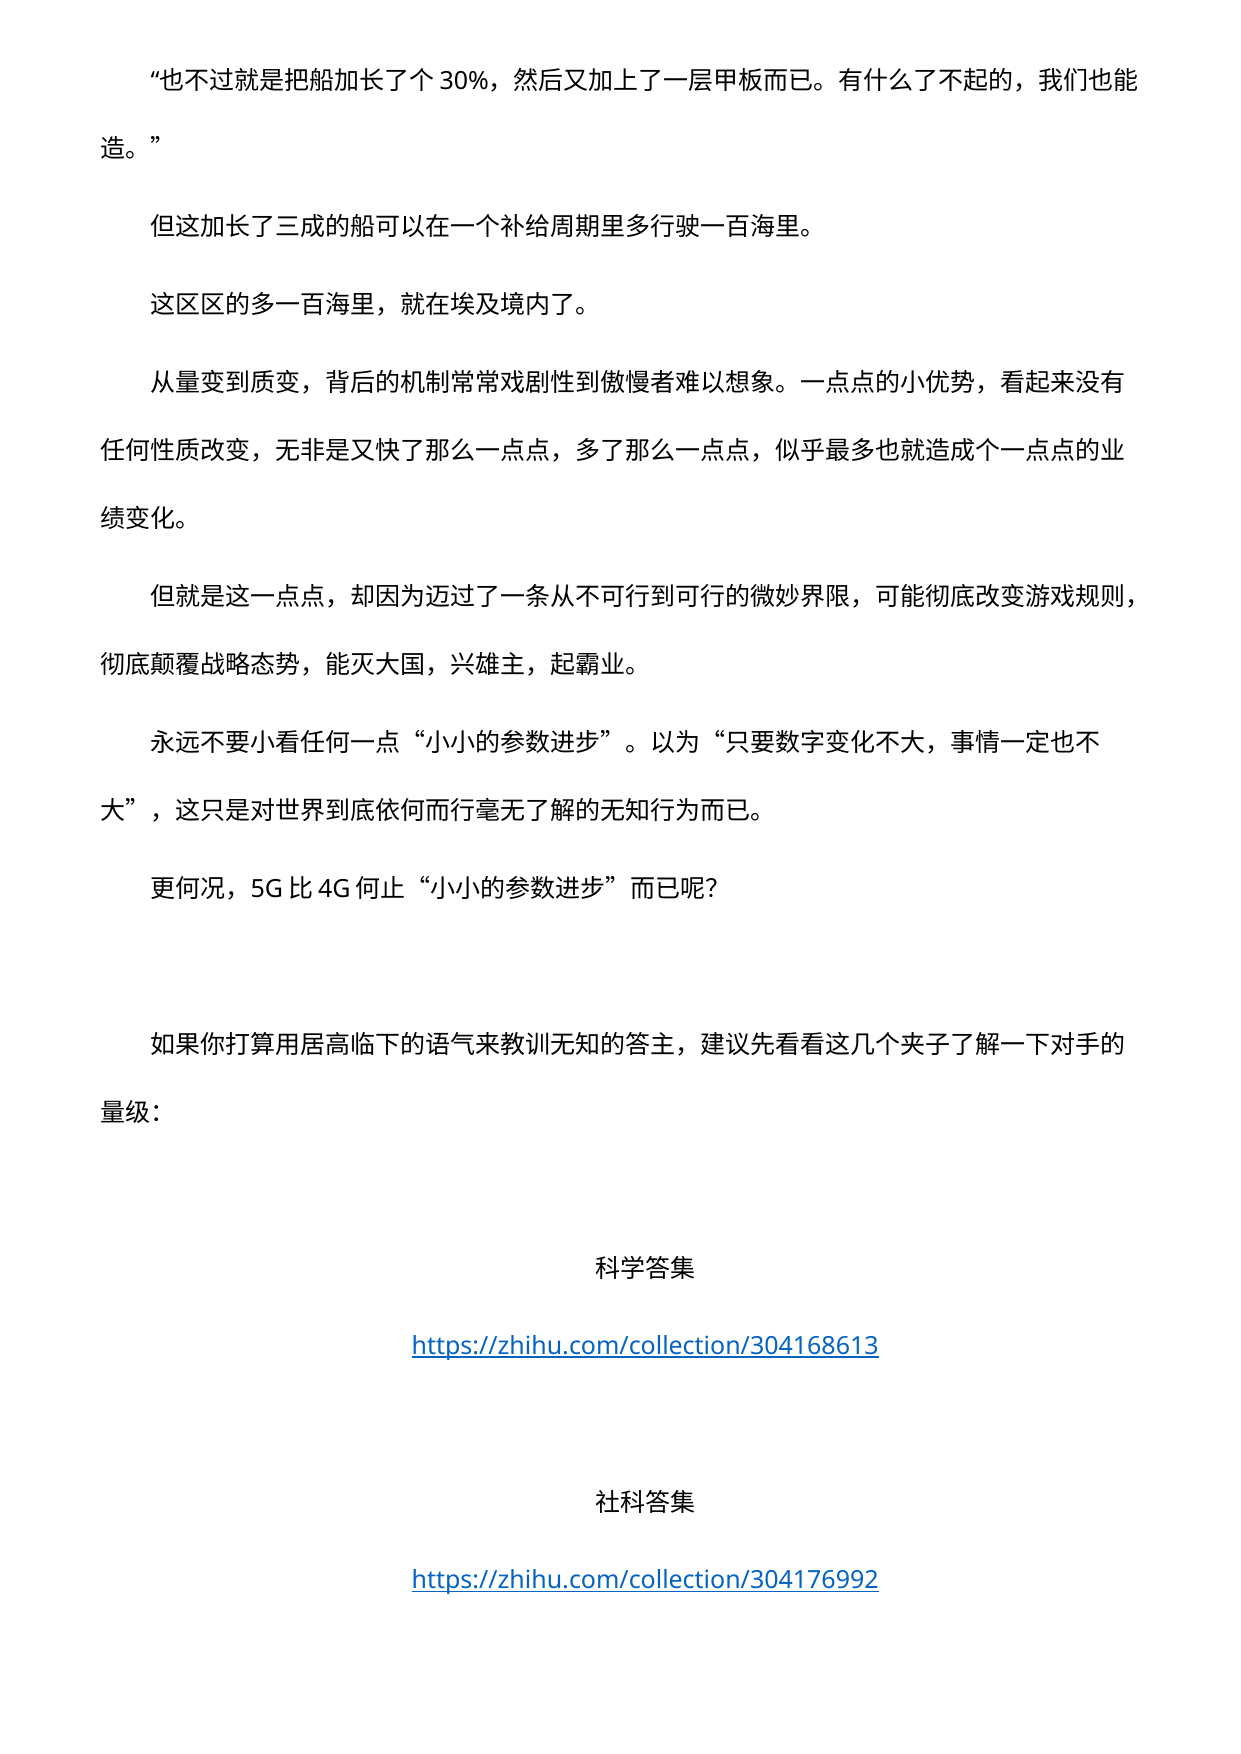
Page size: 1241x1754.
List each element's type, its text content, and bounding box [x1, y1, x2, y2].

text 如果你打算用居高临下的语气来教训无知的答主，建议先看看这几个夹子了解一下对手的量级： [100, 1009, 1140, 1144]
text “也不过就是把船加长了个30%，然后又加上了一层甲板而已。有什么了不起的，我们也能造。” [100, 45, 1140, 181]
text 但就是这一点点，却因为迈过了一条从不可行到可行的微妙界限，可能彻底改变游戏规则，彻底颠覆战略态势，能灭大国，兴雄主，起霸业。 [100, 561, 1140, 697]
text https://zhihu.com/collection/304168613 [100, 1311, 1140, 1379]
text 科学答集 [100, 1233, 1140, 1301]
text 社科答集 [100, 1467, 1140, 1535]
text https://zhihu.com/collection/304176992 [100, 1545, 1140, 1613]
text 从量变到质变，背后的机制常常戏剧性到傲慢者难以想象。一点点的小优势，看起来没有任何性质改变，无非是又快了那么一点点，多了那么一点点，似乎最多也就造成个一点点的业绩变化。 [100, 347, 1140, 551]
text 但这加长了三成的船可以在一个补给周期里多行驶一百海里。 [100, 191, 1140, 259]
text 永远不要小看任何一点“小小的参数进步”。以为“只要数字变化不大，事情一定也不大”，这只是对世界到底依何而行毫无了解的无知行为而已。 [100, 707, 1140, 843]
text 这区区的多一百海里，就在埃及境内了。 [100, 269, 1140, 337]
text 更何况，5G比4G何止“小小的参数进步”而已呢？ [100, 853, 1140, 921]
